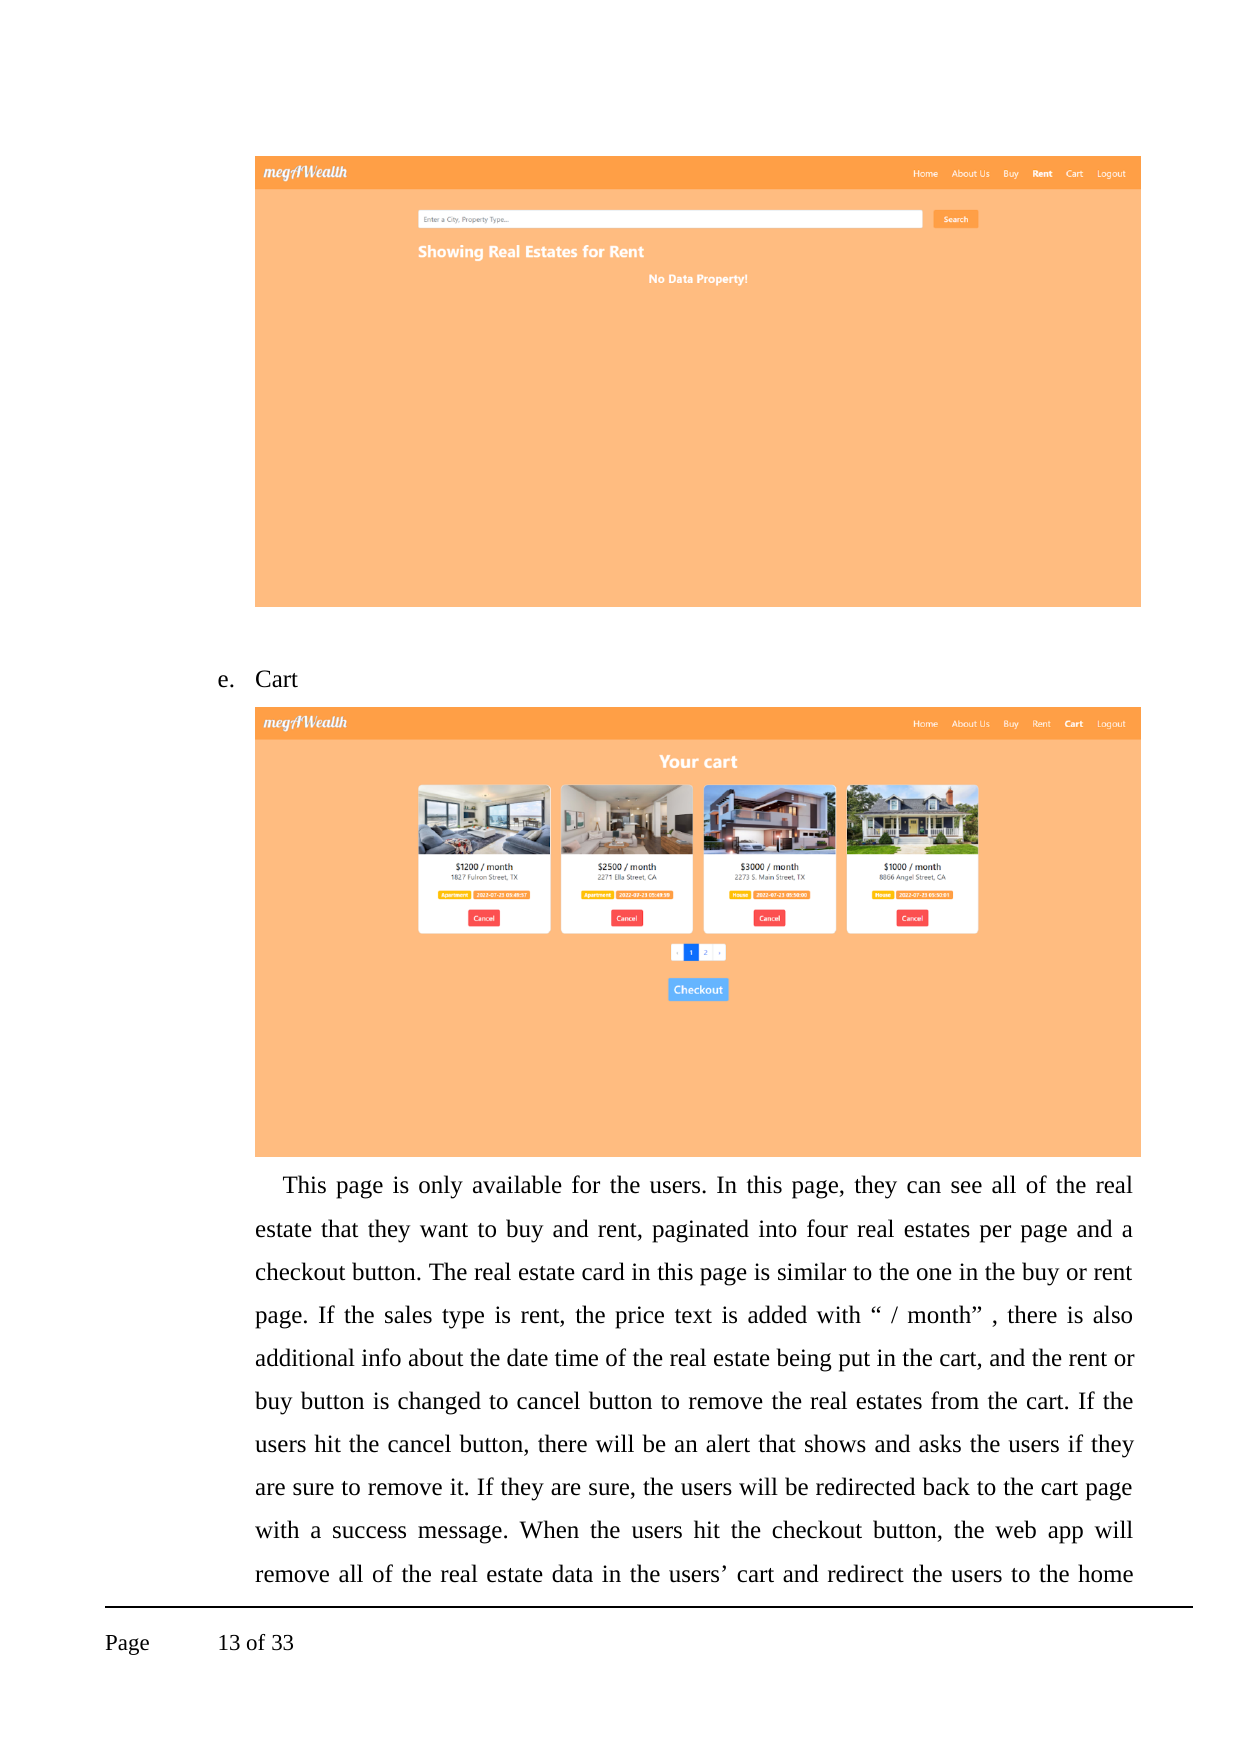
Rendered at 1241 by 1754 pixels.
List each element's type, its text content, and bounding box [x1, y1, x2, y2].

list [255, 1171, 1135, 1587]
list Cart [217, 664, 1135, 693]
picture [255, 707, 1141, 1157]
picture [255, 156, 1141, 607]
